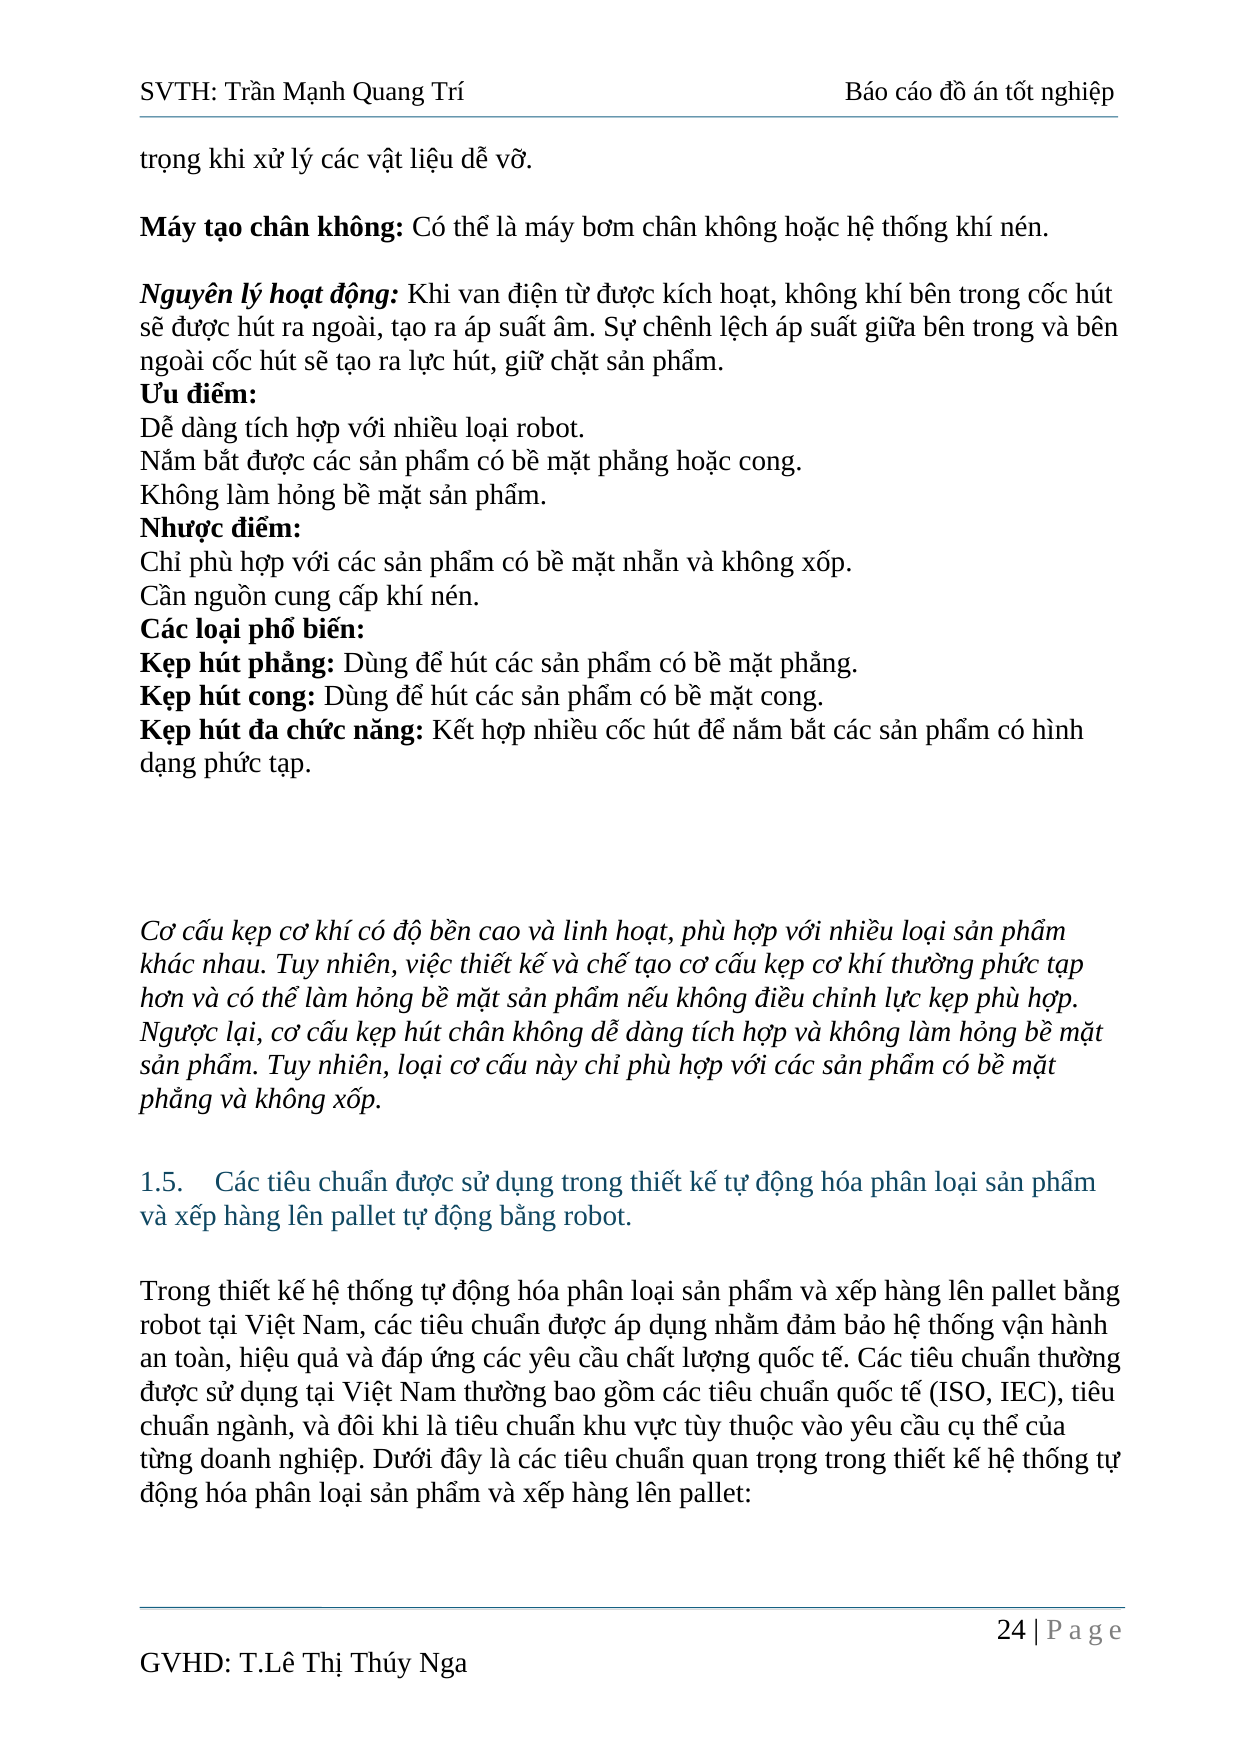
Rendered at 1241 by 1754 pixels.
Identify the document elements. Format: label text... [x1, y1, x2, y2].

text Chỉ phù hợp với các sản phẩm có bề mặt nhẵn và không xốp. [139, 544, 1121, 578]
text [139, 142, 1121, 175]
text Nguyên lý hoạt động: Khi van điện từ được kích hoạt, không khí bên trong cốc hút sẽ được hút ra ngoài, tạo ra áp suất âm. Sự chênh lệch áp suất giữa bên trong và bên ngoài cốc hút sẽ tạo ra lực hút, giữ chặt sản phẩm. [139, 276, 1121, 376]
text Nhược điểm: [139, 511, 1121, 544]
text Không làm hỏng bề mặt sản phẩm. [139, 477, 1121, 511]
text Kẹp hút phẳng: Dùng để hút các sản phẩm có bề mặt phẳng. [139, 645, 1121, 678]
text Cần nguồn cung cấp khí nén. [139, 578, 1121, 611]
text Máy tạo chân không: Có thể là máy bơm chân không hoặc hệ thống khí nén. [139, 209, 1121, 242]
text Kẹp hút đa chức năng: Kết hợp nhiều cốc hút để nắm bắt các sản phẩm có hình dạng phức tạp. [139, 712, 1121, 779]
text Nắm bắt được các sản phẩm có bề mặt phẳng hoặc cong. [139, 443, 1121, 477]
text Trong thiết kế hệ thống tự động hóa phân loại sản phẩm và xếp hàng lên pallet bằng robot tại Việt Nam, các tiêu chuẩn được áp dụng nhằm đảm bảo hệ thống vận hành an toàn, hiệu quả và đáp ứng các yêu cầu chất lượng quốc tế. Các tiêu chuẩn thường được sử dụng tại Việt Nam thường bao gồm các tiêu chuẩn quốc tế (ISO, IEC), tiêu chuẩn ngành, và đôi khi là tiêu chuẩn khu vực tùy thuộc vào yêu cầu cụ thể của từng doanh nghiệp. Dưới đây là các tiêu chuẩn quan trọng trong thiết kế hệ thống tự động hóa phân loại sản phẩm và xếp hàng lên pallet: [139, 1273, 1121, 1508]
subtitle 1.5. Các tiêu chuẩn được sử dụng trong thiết kế tự động hóa phân loại sản phẩm và xếp hàng lên pallet tự động bằng robot. [139, 1164, 1121, 1232]
text Dễ dàng tích hợp với nhiều loại robot. [139, 410, 1121, 443]
text Ưu điểm: [139, 376, 1121, 410]
text Kẹp hút cong: Dùng để hút các sản phẩm có bề mặt cong. [139, 678, 1121, 712]
text Các loại phổ biến: [139, 611, 1121, 645]
text Cơ cấu kẹp cơ khí có độ bền cao và linh hoạt, phù hợp với nhiều loại sản phẩm khác nhau. Tuy nhiên, việc thiết kế và chế tạo cơ cấu kẹp cơ khí thường phức tạp hơn và có thể làm hỏng bề mặt sản phẩm nếu không điều chỉnh lực kẹp phù hợp. Ngược lại, cơ cấu kẹp hút chân không dễ dàng tích hợp và không làm hỏng bề mặt sản phẩm. Tuy nhiên, loại cơ cấu này chỉ phù hợp với các sản phẩm có bề mặt phẳng và không xốp. [139, 913, 1121, 1114]
